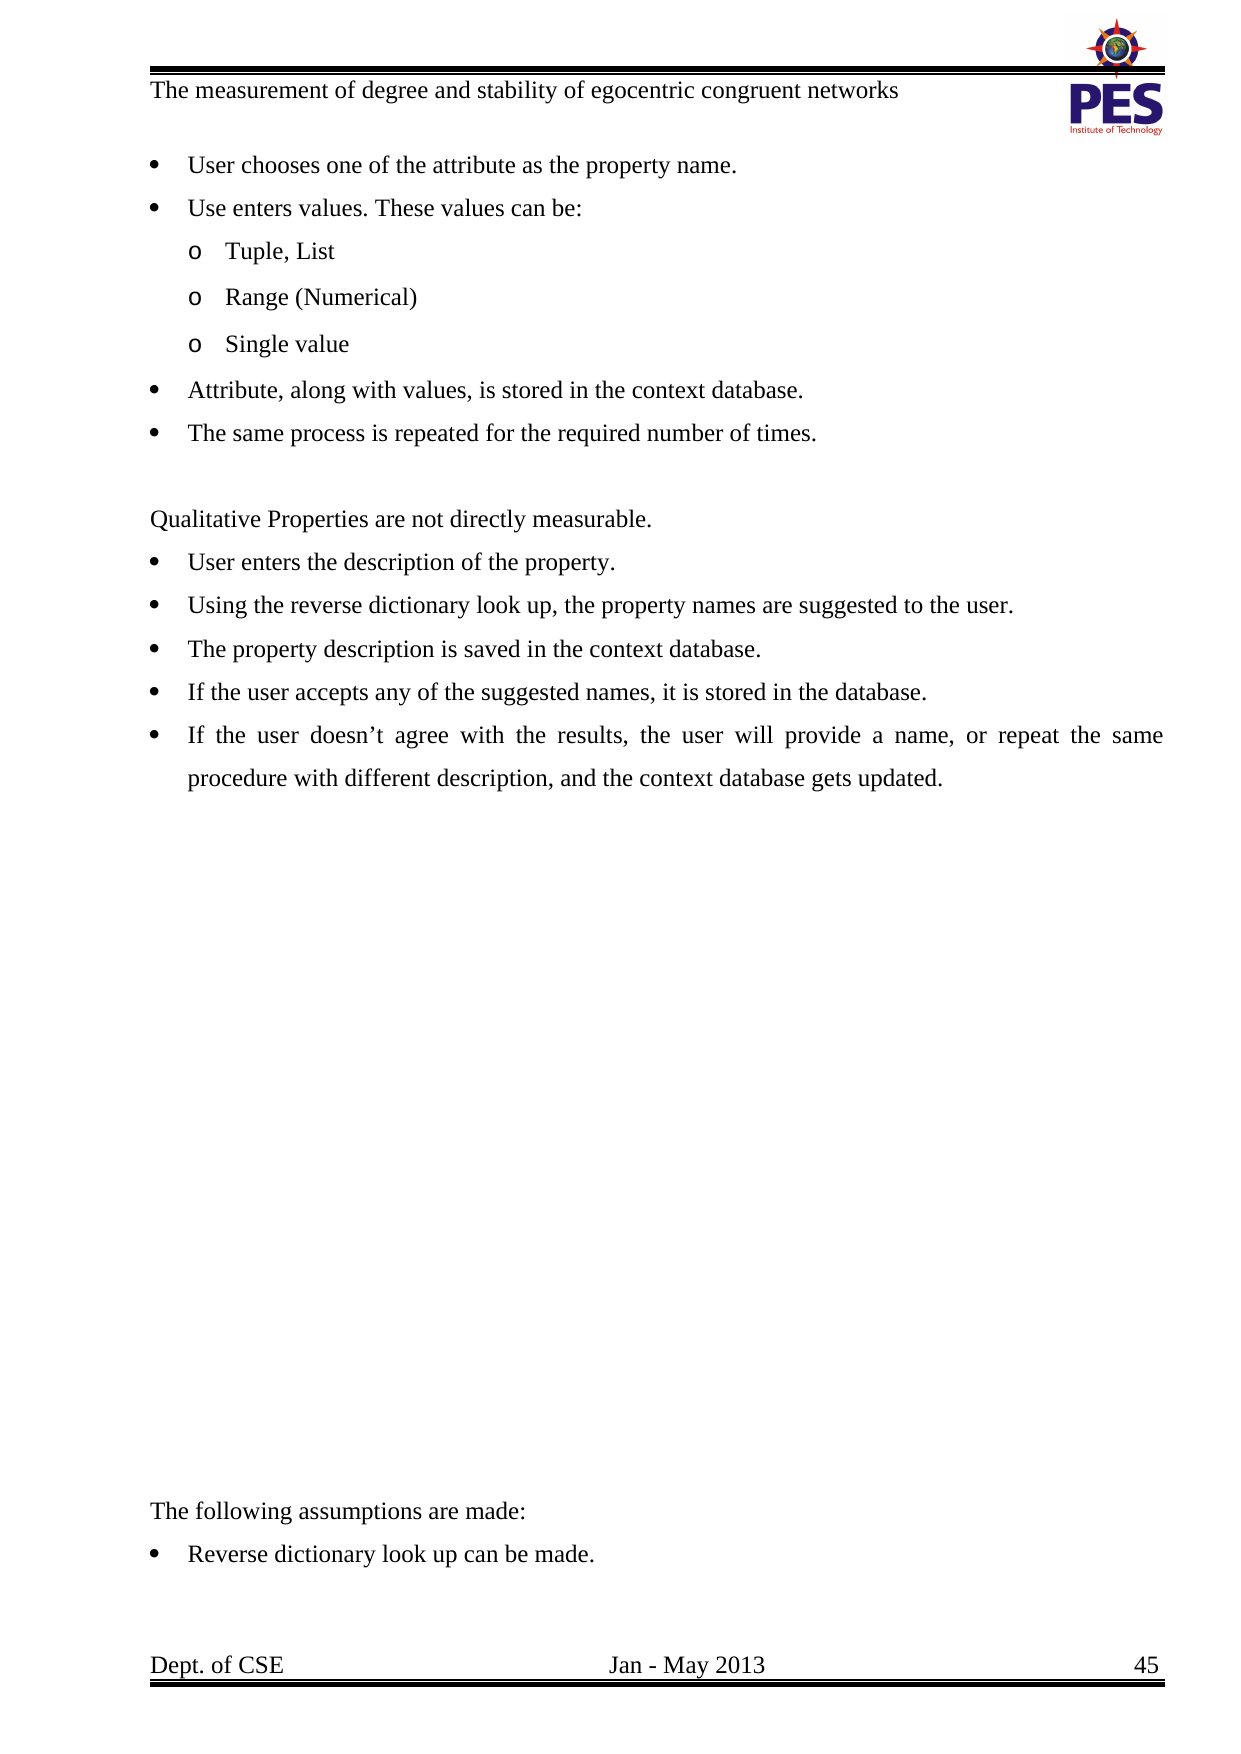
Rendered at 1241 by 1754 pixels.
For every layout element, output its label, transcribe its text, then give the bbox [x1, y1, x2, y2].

list User enters the description of the property. [150, 547, 1165, 576]
list If the user doesn’t agree with the results, the user will provide a name, or repeat the same procedure with different description, and the context database gets updated. [150, 720, 1165, 792]
list If the user accepts any of the suggested names, it is stored in the database. [150, 677, 1165, 706]
list The property description is saved in the context database. [150, 634, 1165, 662]
picture [1063, 14, 1170, 139]
list The same process is repeated for the required number of times. [150, 418, 1165, 447]
list Attribute, along with values, is stored in the context database. [150, 375, 1165, 404]
list Single value [187, 329, 1165, 359]
list Range (Numerical) [187, 282, 1165, 313]
list Tuple, List [187, 236, 1165, 267]
list Use enters values. These values can be: [150, 193, 1165, 222]
list User chooses one of the attribute as the property name. [150, 150, 1165, 179]
text Qualitative Properties are not directly measurable. [150, 504, 1165, 533]
text The following assumptions are made: [150, 1496, 1165, 1525]
list Using the reverse dictionary look up, the property names are suggested to the user. [150, 591, 1165, 619]
list Reverse dictionary look up can be made. [150, 1539, 1165, 1568]
